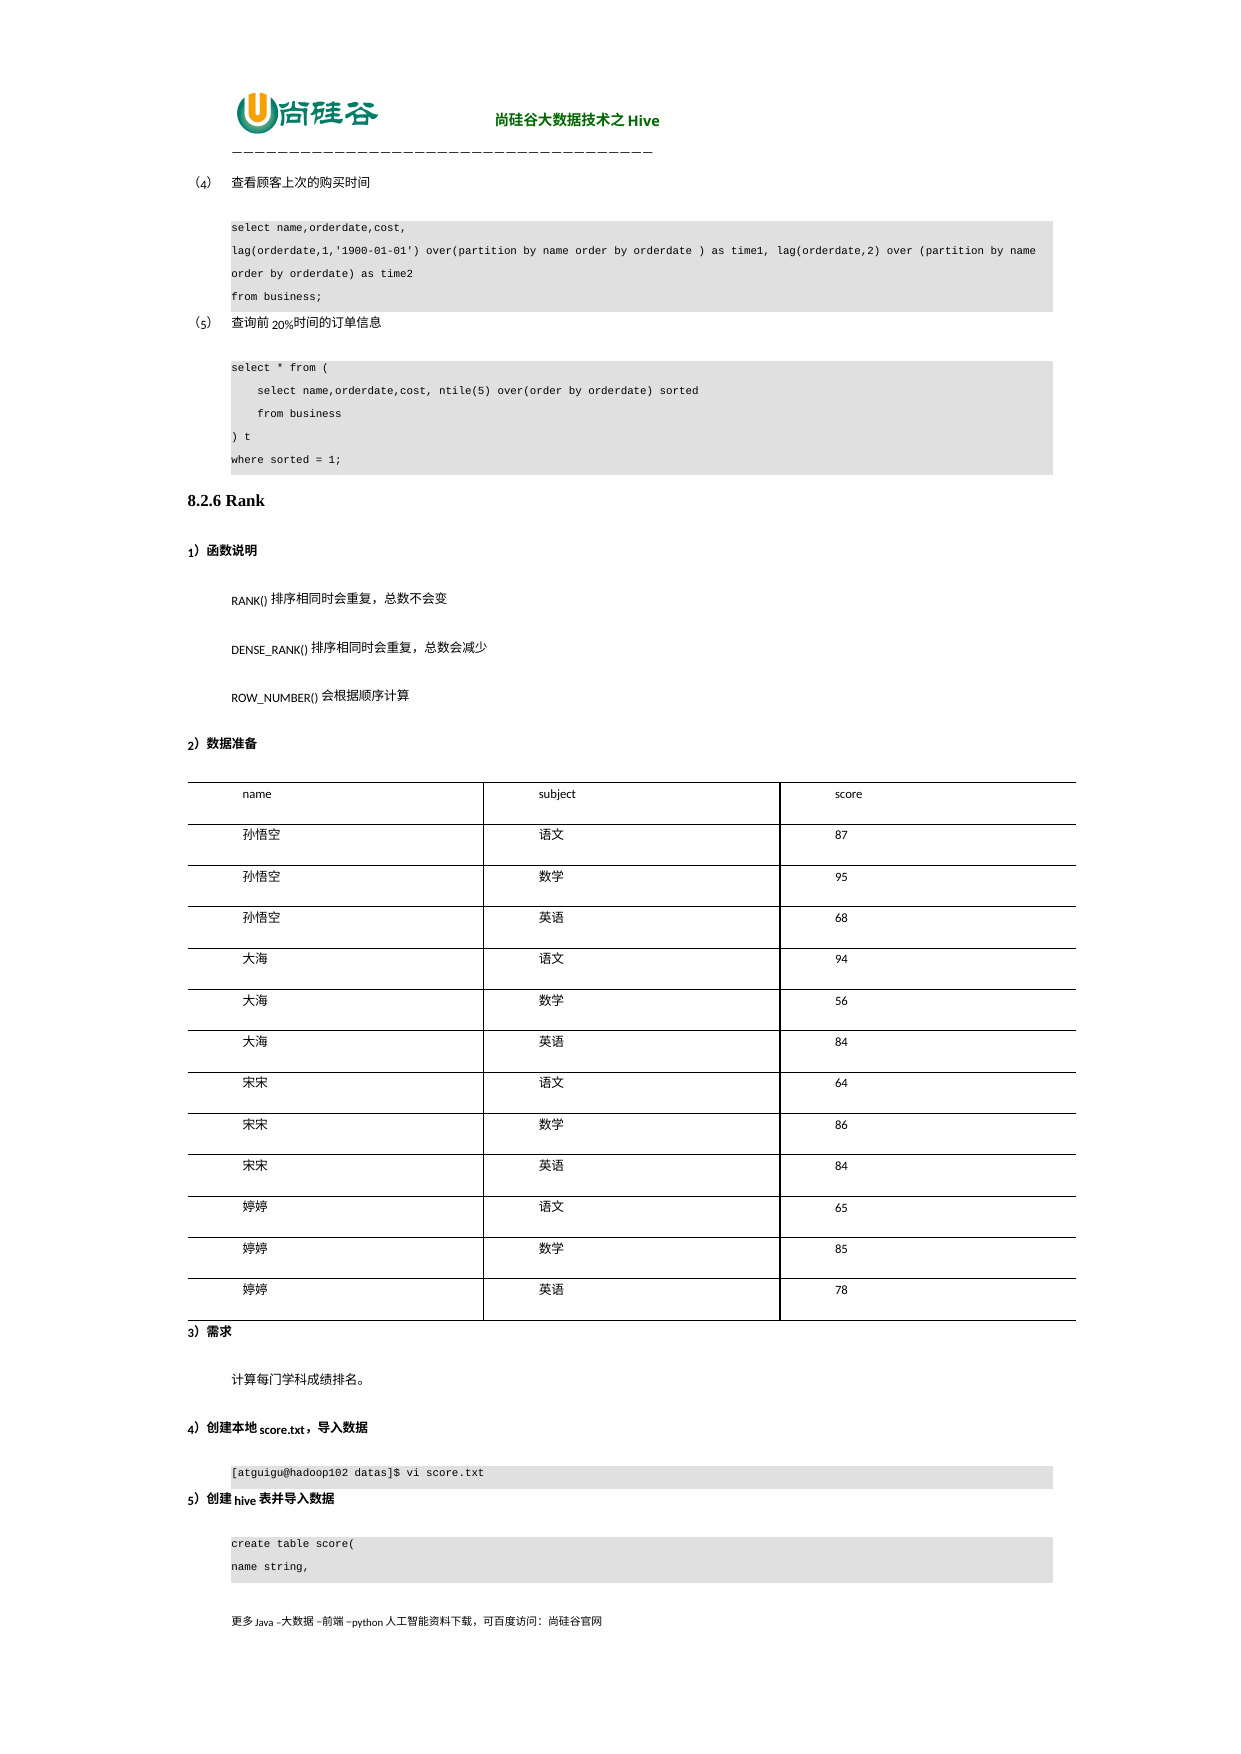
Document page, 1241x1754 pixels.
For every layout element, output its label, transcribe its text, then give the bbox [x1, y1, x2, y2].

text select * from ( [231, 361, 1053, 384]
text select name,orderdate,cost, ntile(5) over(order by orderdate) sorted [231, 384, 1053, 407]
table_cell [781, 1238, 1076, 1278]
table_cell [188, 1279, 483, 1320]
text lag(orderdate,1,'1900-01-01') over(partition by name order by orderdate ) as time1, lag(orderdate,2) over (partition by name order by orderdate) as time2 [231, 244, 1053, 289]
text ) t [231, 429, 1053, 452]
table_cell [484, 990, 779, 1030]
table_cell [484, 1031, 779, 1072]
text select name,orderdate,cost, [231, 221, 1053, 244]
list 查询前20%时间的订单信息 [187, 312, 1053, 345]
text from business [231, 407, 1053, 429]
text 3）需求 [187, 1321, 1053, 1353]
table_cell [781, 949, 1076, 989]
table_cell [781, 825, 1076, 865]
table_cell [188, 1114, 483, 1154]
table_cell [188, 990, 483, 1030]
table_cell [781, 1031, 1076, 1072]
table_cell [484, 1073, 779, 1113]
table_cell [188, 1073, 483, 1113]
text [atguigu@hadoop102 datas]$ vi score.txt [231, 1466, 1053, 1489]
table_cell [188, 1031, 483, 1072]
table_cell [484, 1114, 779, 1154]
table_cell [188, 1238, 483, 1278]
text 2）数据准备 [187, 734, 1053, 766]
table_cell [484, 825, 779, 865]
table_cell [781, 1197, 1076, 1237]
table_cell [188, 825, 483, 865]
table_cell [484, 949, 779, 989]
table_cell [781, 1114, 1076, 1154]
text 计算每门学科成绩排名。 [187, 1369, 1053, 1402]
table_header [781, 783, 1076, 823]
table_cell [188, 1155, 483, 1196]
text 1）函数说明 [187, 540, 1053, 573]
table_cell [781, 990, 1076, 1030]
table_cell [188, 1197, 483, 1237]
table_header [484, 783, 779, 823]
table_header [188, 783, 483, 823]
picture [231, 88, 382, 138]
subtitle 8.2.6 Rank [187, 475, 1053, 540]
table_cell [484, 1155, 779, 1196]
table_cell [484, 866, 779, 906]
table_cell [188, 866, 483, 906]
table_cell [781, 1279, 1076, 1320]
text name string, [231, 1560, 1053, 1583]
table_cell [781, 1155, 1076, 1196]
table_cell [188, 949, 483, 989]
text 4）创建本地score.txt，导入数据 [187, 1417, 1053, 1450]
text from business; [231, 289, 1053, 312]
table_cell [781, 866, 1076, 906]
text RANK() 排序相同时会重复，总数不会变 [187, 589, 1053, 621]
list 查看顾客上次的购买时间 [187, 172, 1053, 205]
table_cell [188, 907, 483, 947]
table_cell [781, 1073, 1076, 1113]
text DENSE_RANK() 排序相同时会重复，总数会减少 [187, 637, 1053, 669]
text 5）创建hive表并导入数据 [187, 1489, 1053, 1521]
text create table score( [231, 1537, 1053, 1560]
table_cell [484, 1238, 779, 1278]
text ROW_NUMBER() 会根据顺序计算 [187, 685, 1053, 718]
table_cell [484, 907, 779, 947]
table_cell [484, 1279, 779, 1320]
text where sorted = 1; [231, 452, 1053, 475]
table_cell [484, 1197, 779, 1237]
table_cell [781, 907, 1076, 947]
